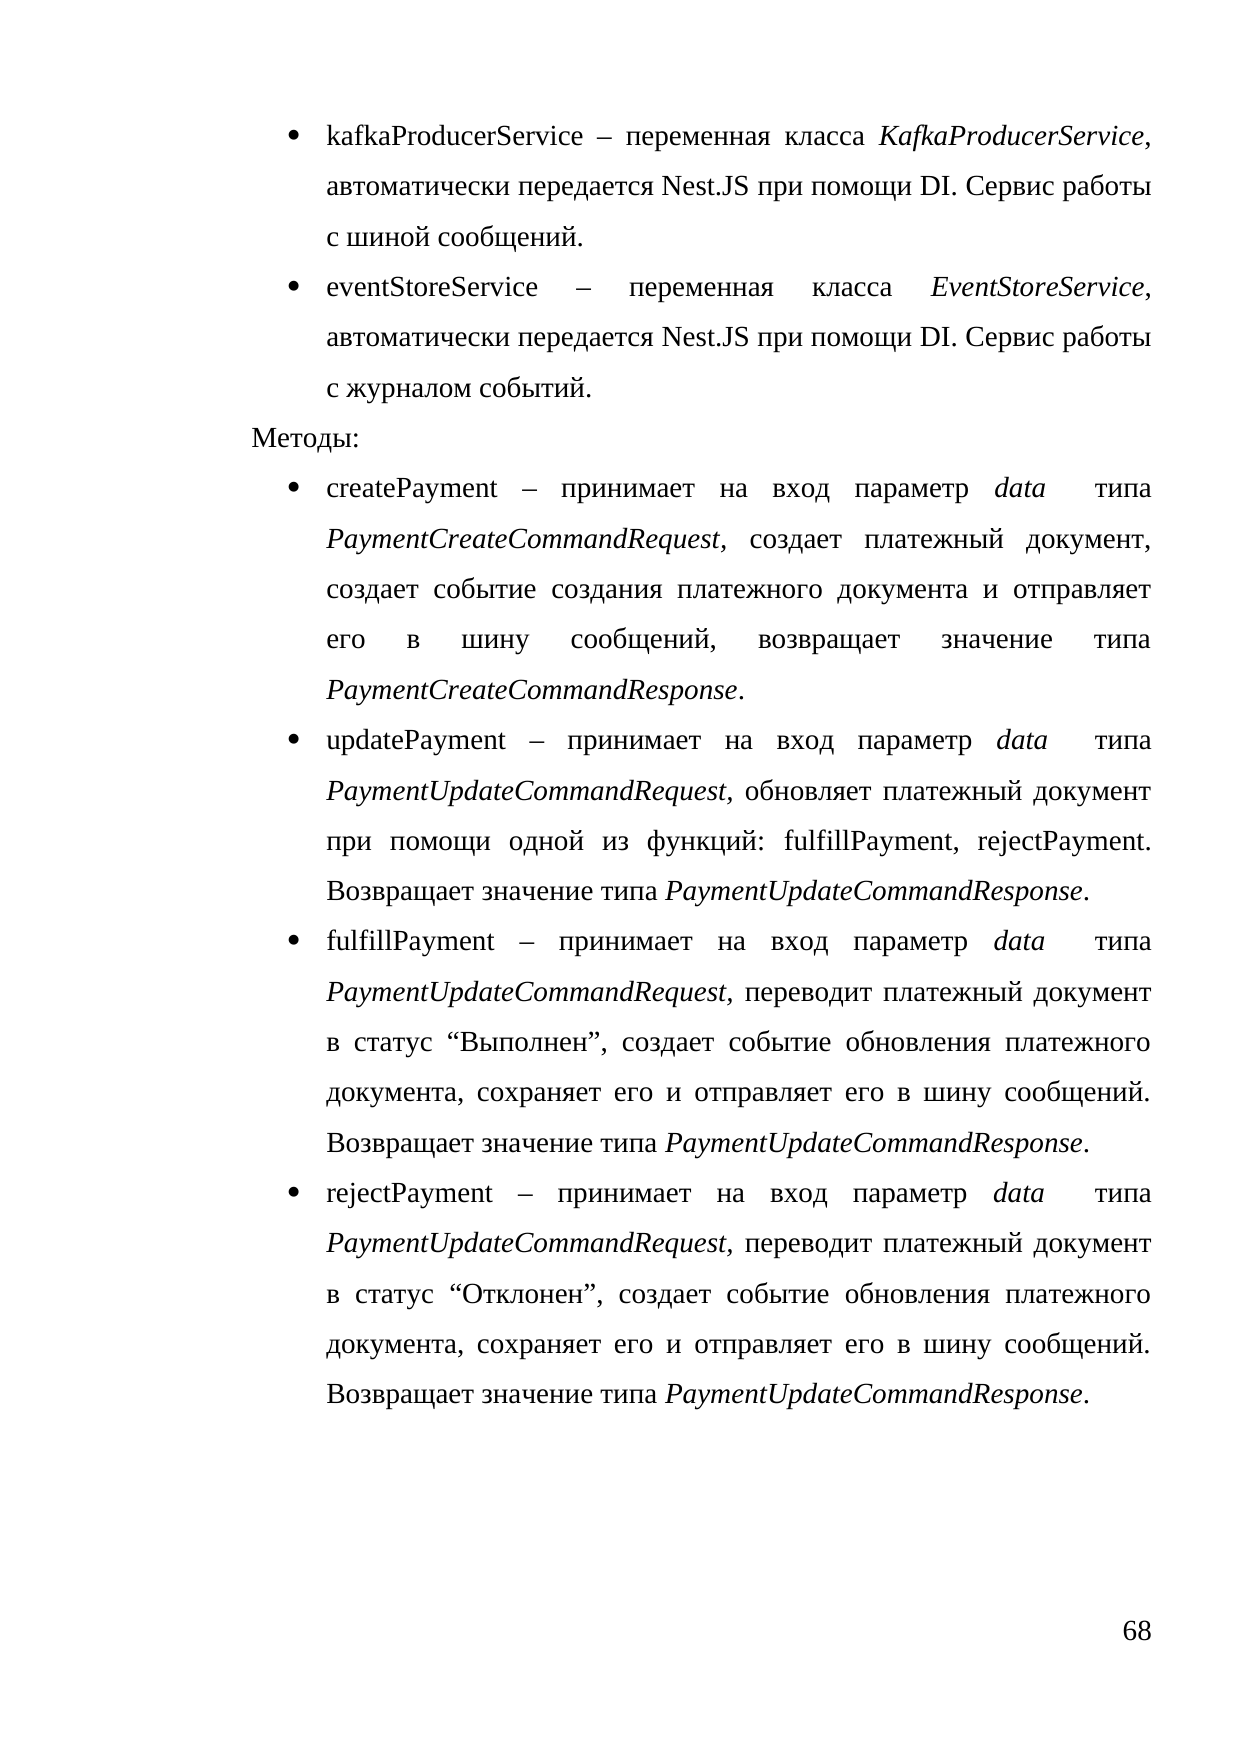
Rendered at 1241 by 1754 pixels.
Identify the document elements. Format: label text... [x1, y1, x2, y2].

text Методы: [177, 420, 1152, 454]
list updatePayment – принимает на вход параметр data типа PaymentUpdateCommandRequest, обновляет платежный документ при помощи одной из функций: fulfillPayment, rejectPayment. Возвращает значение типа PaymentUpdateCommandResponse. [288, 722, 1152, 907]
list eventStoreService – переменная класса EventStoreService, автоматически передается Nest.JS при помощи DI. Сервис работы с журналом событий. [288, 269, 1152, 403]
list rejectPayment – принимает на вход параметр data типа PaymentUpdateCommandRequest, переводит платежный документ в статус “Отклонен”, создает событие обновления платежного документа, сохраняет его и отправляет его в шину сообщений. Возвращает значение типа PaymentUpdateCommandResponse. [288, 1175, 1152, 1410]
list fulfillPayment – принимает на вход параметр data типа PaymentUpdateCommandRequest, переводит платежный документ в статус “Выполнен”, создает событие обновления платежного документа, сохраняет его и отправляет его в шину сообщений. Возвращает значение типа PaymentUpdateCommandResponse. [288, 923, 1152, 1158]
list createPayment – принимает на вход параметр data типа PaymentCreateCommandRequest, создает платежный документ, создает событие создания платежного документа и отправляет его в шину сообщений, возвращает значение типа PaymentCreateCommandResponse. [288, 471, 1152, 705]
list kafkaProducerService – переменная класса KafkaProducerService, автоматически передается Nest.JS при помощи DI. Сервис работы с шиной сообщений. [288, 118, 1152, 252]
